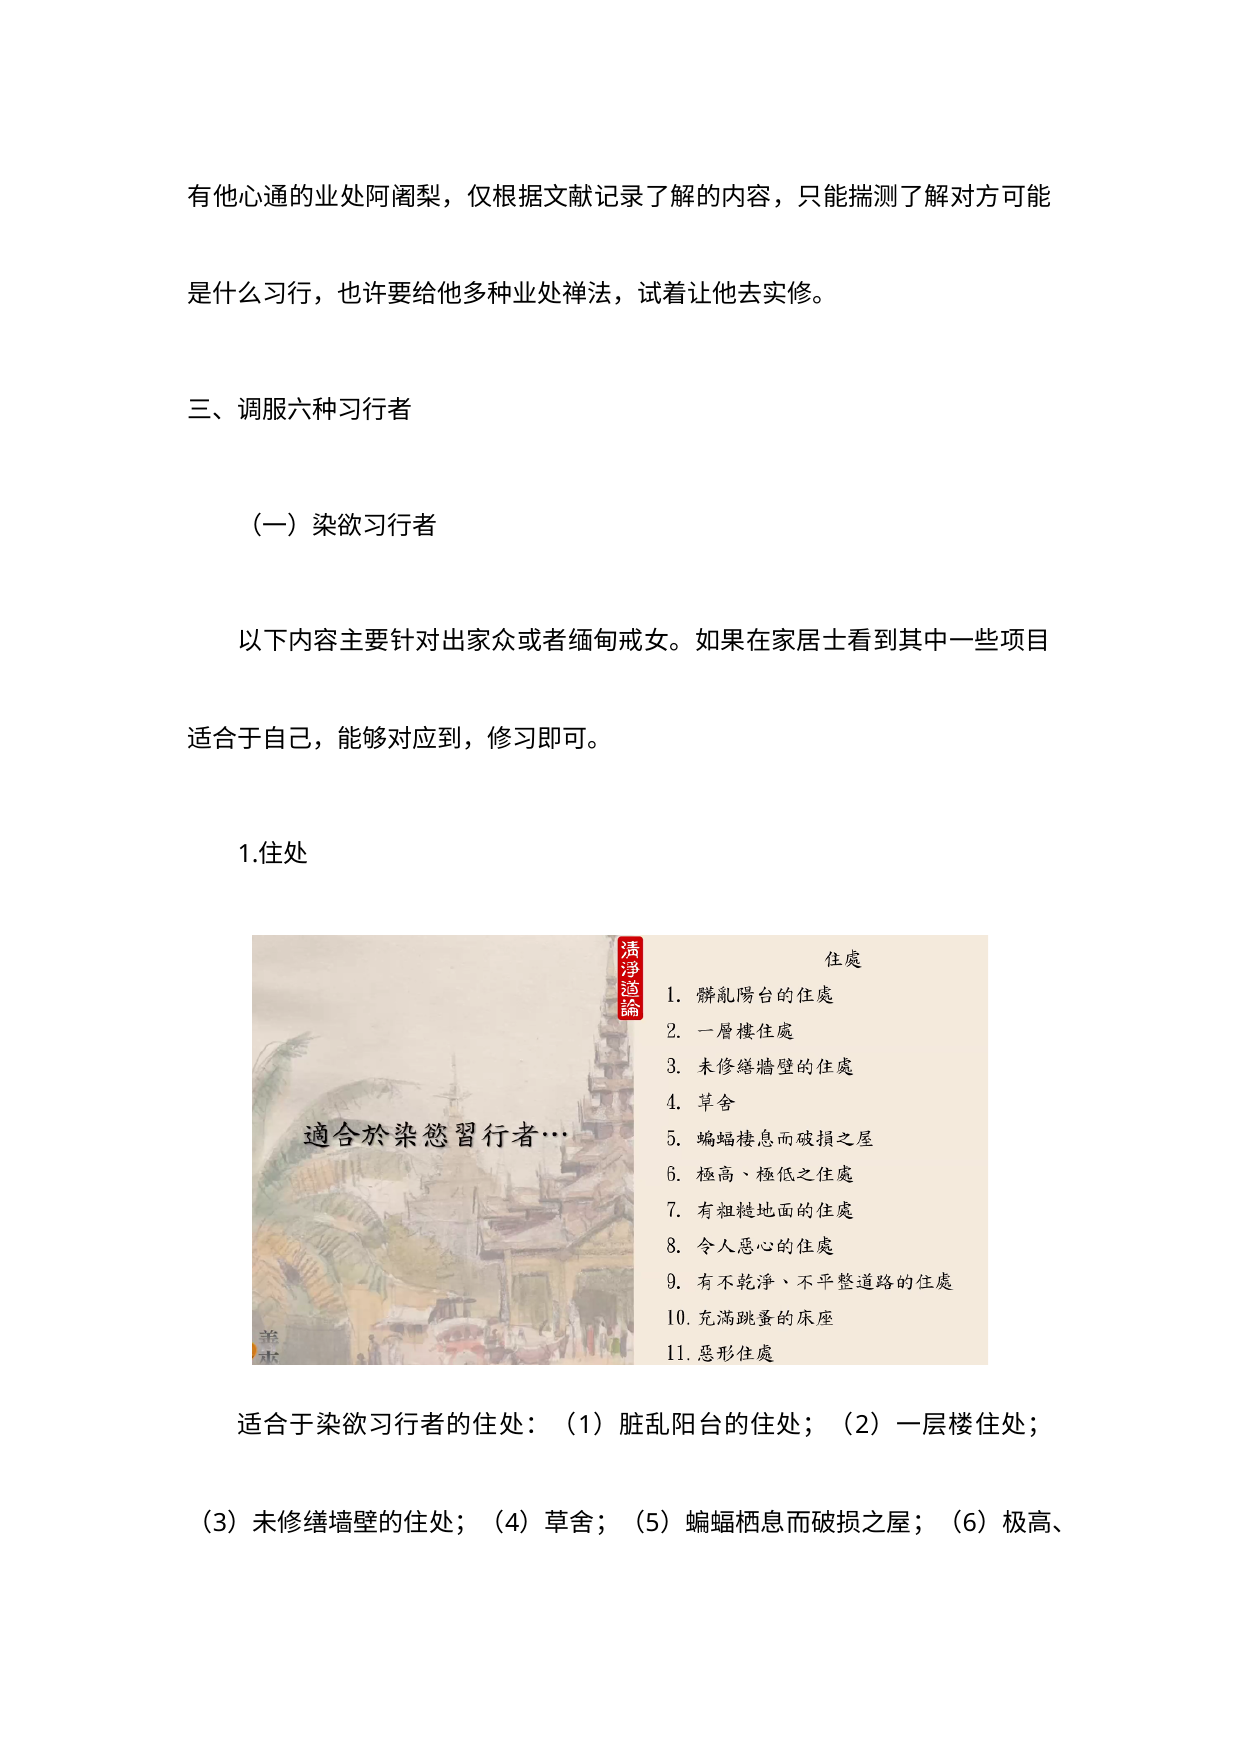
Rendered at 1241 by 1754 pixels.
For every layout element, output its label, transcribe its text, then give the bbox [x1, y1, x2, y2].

text 三、调服六种习行者 [187, 375, 1053, 440]
picture [252, 935, 989, 1365]
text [187, 162, 1053, 324]
text （一）染欲习行者 [187, 491, 1053, 556]
text 以下内容主要针对出家众或者缅甸戒女。如果在家居士看到其中一些项目适合于自己，能够对应到，修习即可。 [187, 606, 1053, 769]
text 1.住处 [187, 819, 1053, 884]
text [187, 1390, 1053, 1553]
